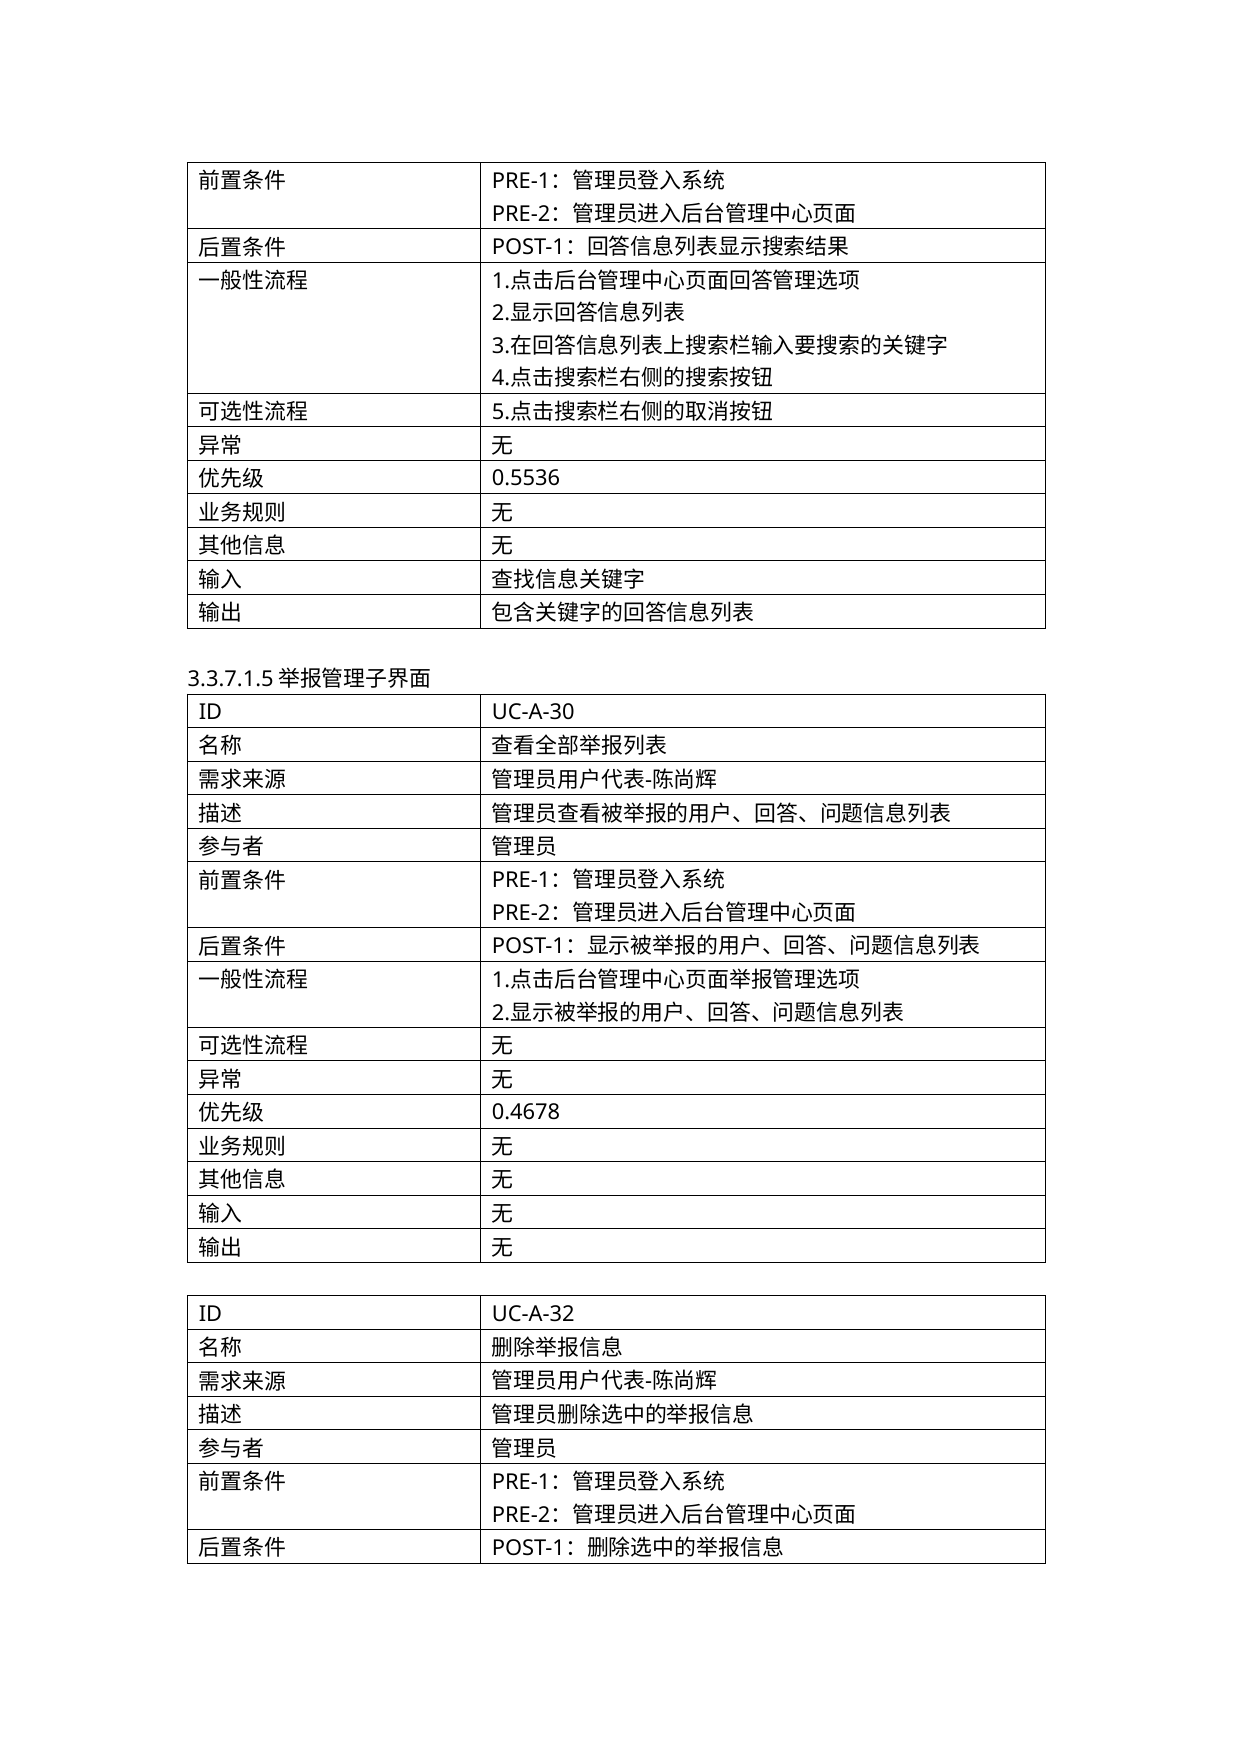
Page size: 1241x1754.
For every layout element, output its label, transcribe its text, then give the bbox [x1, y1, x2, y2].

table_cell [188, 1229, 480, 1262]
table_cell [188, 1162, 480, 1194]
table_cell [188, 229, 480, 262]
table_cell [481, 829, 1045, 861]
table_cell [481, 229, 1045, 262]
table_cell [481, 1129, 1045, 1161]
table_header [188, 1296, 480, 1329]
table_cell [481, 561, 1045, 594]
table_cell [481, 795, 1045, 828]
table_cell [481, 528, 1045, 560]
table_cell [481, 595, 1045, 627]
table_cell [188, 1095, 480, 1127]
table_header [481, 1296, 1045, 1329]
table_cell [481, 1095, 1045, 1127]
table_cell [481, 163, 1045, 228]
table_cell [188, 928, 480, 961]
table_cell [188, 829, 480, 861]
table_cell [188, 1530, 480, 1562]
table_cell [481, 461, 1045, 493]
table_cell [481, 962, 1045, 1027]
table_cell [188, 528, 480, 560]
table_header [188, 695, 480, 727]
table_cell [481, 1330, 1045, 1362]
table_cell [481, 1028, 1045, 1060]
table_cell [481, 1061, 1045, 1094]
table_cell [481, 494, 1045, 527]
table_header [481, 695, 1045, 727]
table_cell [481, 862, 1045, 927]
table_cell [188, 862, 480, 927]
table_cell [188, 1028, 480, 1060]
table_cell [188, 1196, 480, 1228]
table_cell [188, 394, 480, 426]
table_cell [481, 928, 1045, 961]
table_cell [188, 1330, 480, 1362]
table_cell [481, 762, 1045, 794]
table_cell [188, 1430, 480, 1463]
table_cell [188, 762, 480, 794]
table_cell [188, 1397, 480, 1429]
text 3.3.7.1.5举报管理子界面 [187, 661, 1053, 693]
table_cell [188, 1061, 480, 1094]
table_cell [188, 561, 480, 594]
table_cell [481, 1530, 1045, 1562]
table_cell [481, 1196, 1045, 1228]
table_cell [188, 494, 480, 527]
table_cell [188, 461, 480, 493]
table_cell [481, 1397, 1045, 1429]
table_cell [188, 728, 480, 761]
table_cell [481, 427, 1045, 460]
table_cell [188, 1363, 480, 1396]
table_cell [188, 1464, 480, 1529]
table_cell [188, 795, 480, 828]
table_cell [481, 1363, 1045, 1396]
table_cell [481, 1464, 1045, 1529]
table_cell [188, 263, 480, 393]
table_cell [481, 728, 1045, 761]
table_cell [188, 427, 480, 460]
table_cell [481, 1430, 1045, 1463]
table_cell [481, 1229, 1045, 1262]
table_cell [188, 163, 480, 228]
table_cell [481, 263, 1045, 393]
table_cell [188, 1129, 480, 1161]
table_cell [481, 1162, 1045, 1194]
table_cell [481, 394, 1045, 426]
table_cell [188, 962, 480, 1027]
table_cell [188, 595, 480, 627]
